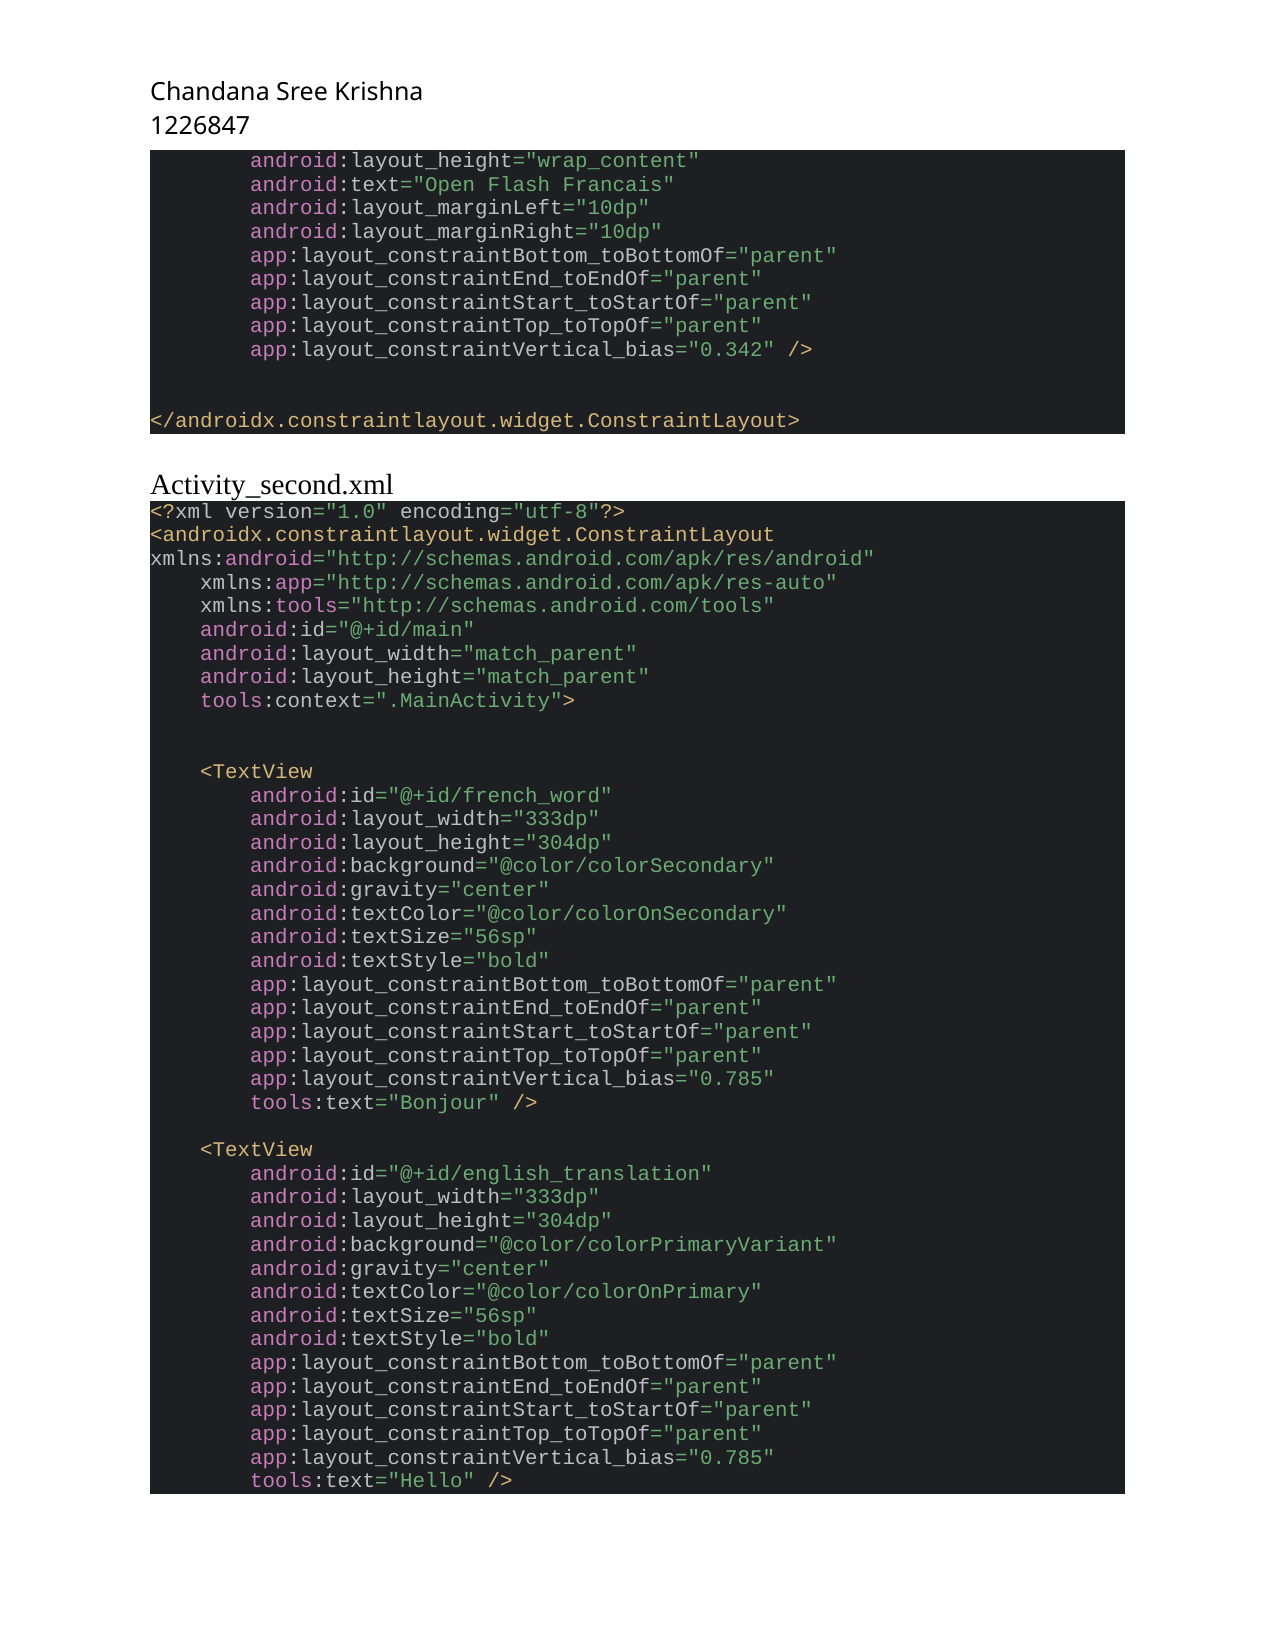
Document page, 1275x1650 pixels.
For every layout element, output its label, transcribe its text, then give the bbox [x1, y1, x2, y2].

text Activity_second.xml [150, 467, 1125, 501]
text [150, 501, 1125, 1494]
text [150, 150, 1125, 434]
